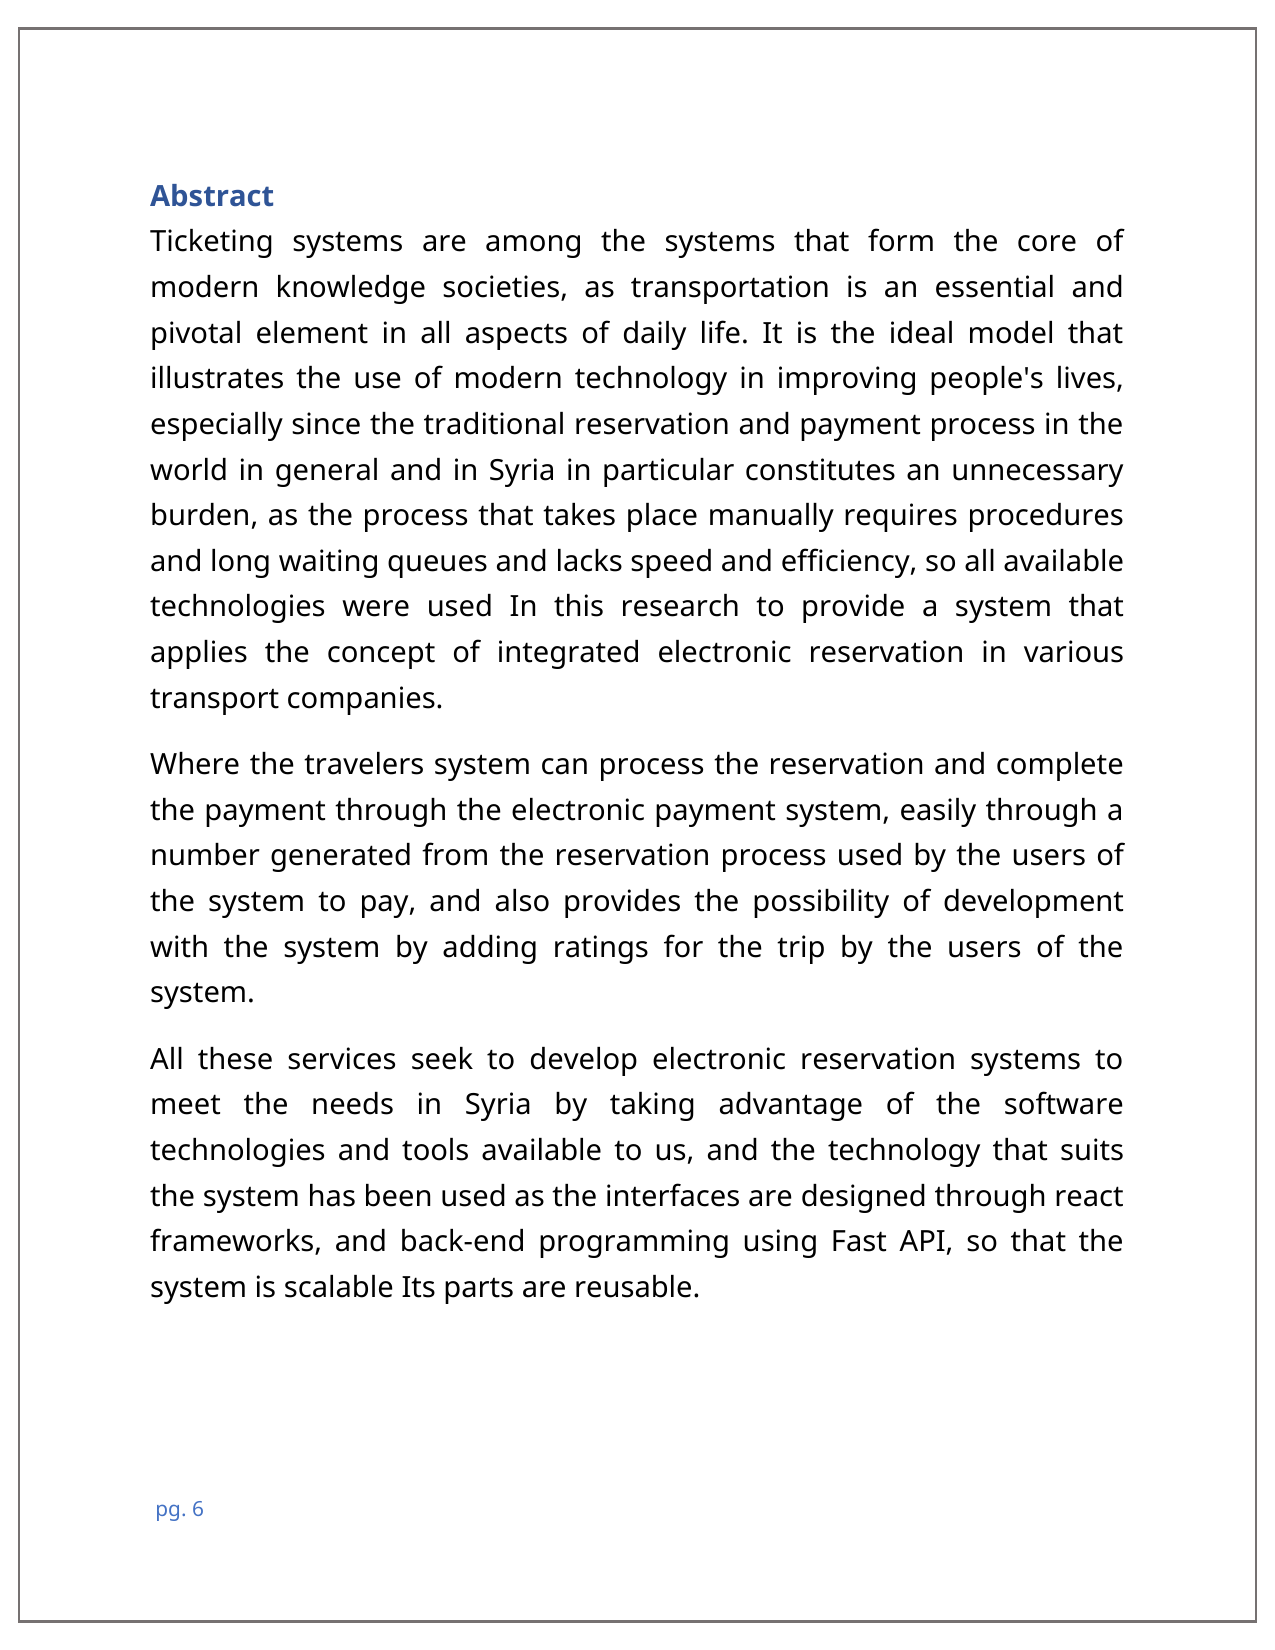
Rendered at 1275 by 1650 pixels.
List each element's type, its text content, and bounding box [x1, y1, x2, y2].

text Where the travelers system can process the reservation and complete the payment through the electronic payment system, easily through a number generated from the reservation process used by the users of the system to pay, and also provides the possibility of development with the system by adding ratings for the trip by the users of the system. [150, 743, 1125, 1011]
subtitle Abstract [150, 175, 1125, 215]
text Ticketing systems are among the systems that form the core of modern knowledge societies, as transportation is an essential and pivotal element in all aspects of daily life. It is the ideal model that illustrates the use of modern technology in improving people's lives, especially since the traditional reservation and payment process in the world in general and in Syria in particular constitutes an unnecessary burden, as the process that takes place manually requires procedures and long waiting queues and lacks speed and efficiency, so all available technologies were used In this research to provide a system that applies the concept of integrated electronic reservation in various transport companies. [150, 221, 1125, 717]
text All these services seek to develop electronic reservation systems to meet the needs in Syria by taking advantage of the software technologies and tools available to us, and the technology that suits the system has been used as the interfaces are designed through react frameworks, and back-end programming using Fast API, so that the system is scalable Its parts are reusable. [150, 1038, 1125, 1306]
